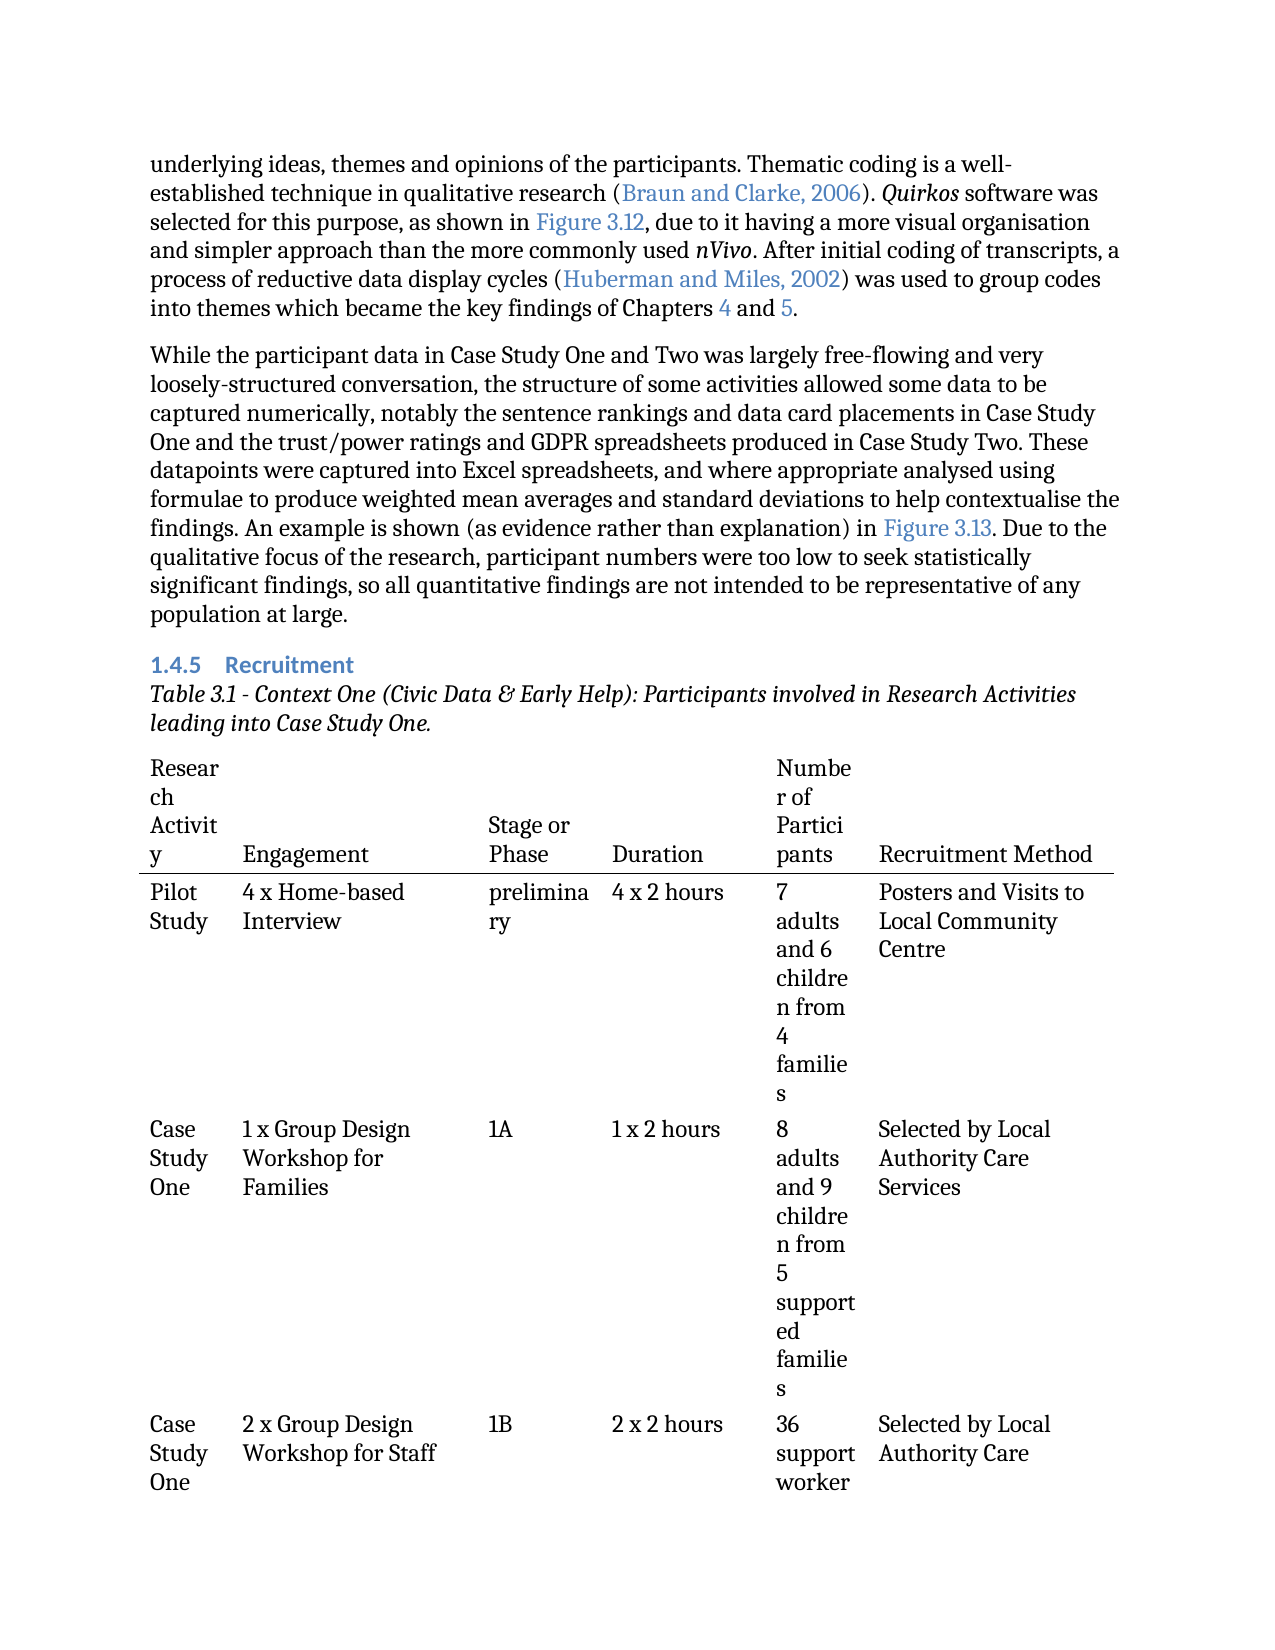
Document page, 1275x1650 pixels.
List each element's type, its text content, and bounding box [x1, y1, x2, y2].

table_cell 1 x Group Design Workshop for Families [231, 1112, 477, 1407]
table_cell Case Study One [139, 1407, 231, 1497]
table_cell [867, 1112, 1114, 1407]
table_cell 4 x 2 hours [601, 874, 765, 1112]
table_cell 1A [478, 1112, 601, 1407]
table_cell preliminary [478, 874, 601, 1112]
table_header Stage or Phase [478, 750, 601, 873]
table_header Duration [601, 750, 765, 873]
table_header Engagement [231, 750, 477, 873]
table_header Recruitment Method [867, 750, 1114, 873]
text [150, 150, 1125, 322]
table_cell 36 support workers & related staff [765, 1407, 867, 1497]
table_cell 4 x Home-based Interview [231, 874, 477, 1112]
table_cell Pilot Study [139, 874, 231, 1112]
table_cell 2 x Group Design Workshop for Staff [231, 1407, 477, 1497]
table_header Research Activity [139, 750, 231, 873]
subtitle 1.4.5 Recruitment [150, 649, 1125, 680]
text Table 3.1 - Context One (Civic Data & Early Help): Participants involved in Research Activities leading into Case Study One. [150, 680, 1125, 738]
table_cell 1 x 2 hours [601, 1112, 765, 1407]
text While the participant data in Case Study One and Two was largely free-flowing and very loosely-structured conversation, the structure of some activities allowed some data to be captured numerically, notably the sentence rankings and data card placements in Case Study One and the trust/power ratings and GDPR spreadsheets produced in Case Study Two. These datapoints were captured into Excel spreadsheets, and where appropriate analysed using formulae to produce weighted mean averages and standard deviations to help contextualise the findings. An example is shown (as evidence rather than explanation) in Figure 3.13. Due to the qualitative focus of the research, participant numbers were too low to seek statistically significant findings, so all quantitative findings are not intended to be representative of any population at large. [150, 341, 1125, 629]
table_cell 7 adults and 6 children from 4 families [765, 874, 867, 1112]
table_cell Posters and Visits to Local Community Centre [867, 874, 1114, 1112]
table_header Number of Participants [765, 750, 867, 873]
table_cell 2 x 2 hours [601, 1407, 765, 1497]
table_cell 8 adults and 9 children from 5 supported families [765, 1112, 867, 1407]
table_cell 1B [478, 1407, 601, 1497]
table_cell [867, 1407, 1114, 1497]
table_cell Case Study One [139, 1112, 231, 1407]
